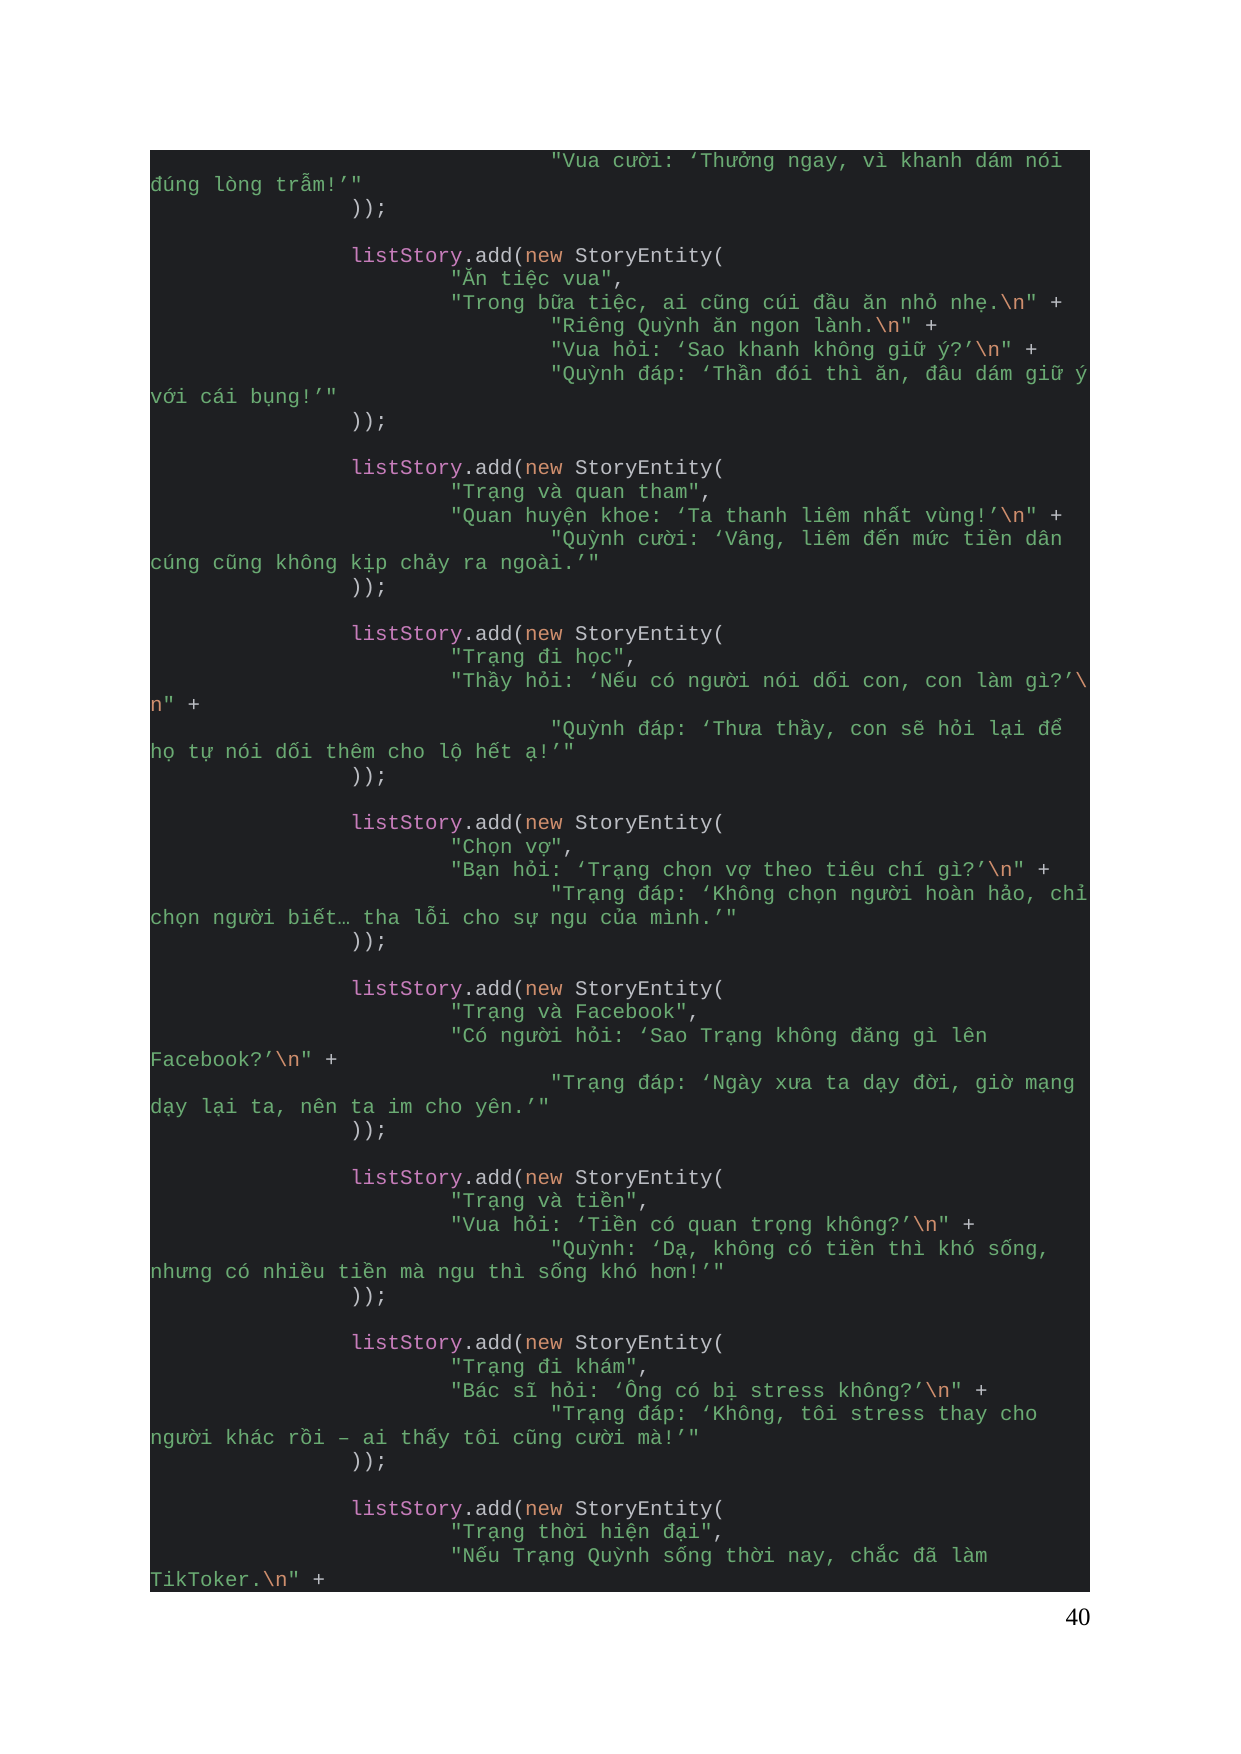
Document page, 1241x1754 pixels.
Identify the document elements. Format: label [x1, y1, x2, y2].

text [150, 150, 1090, 1592]
